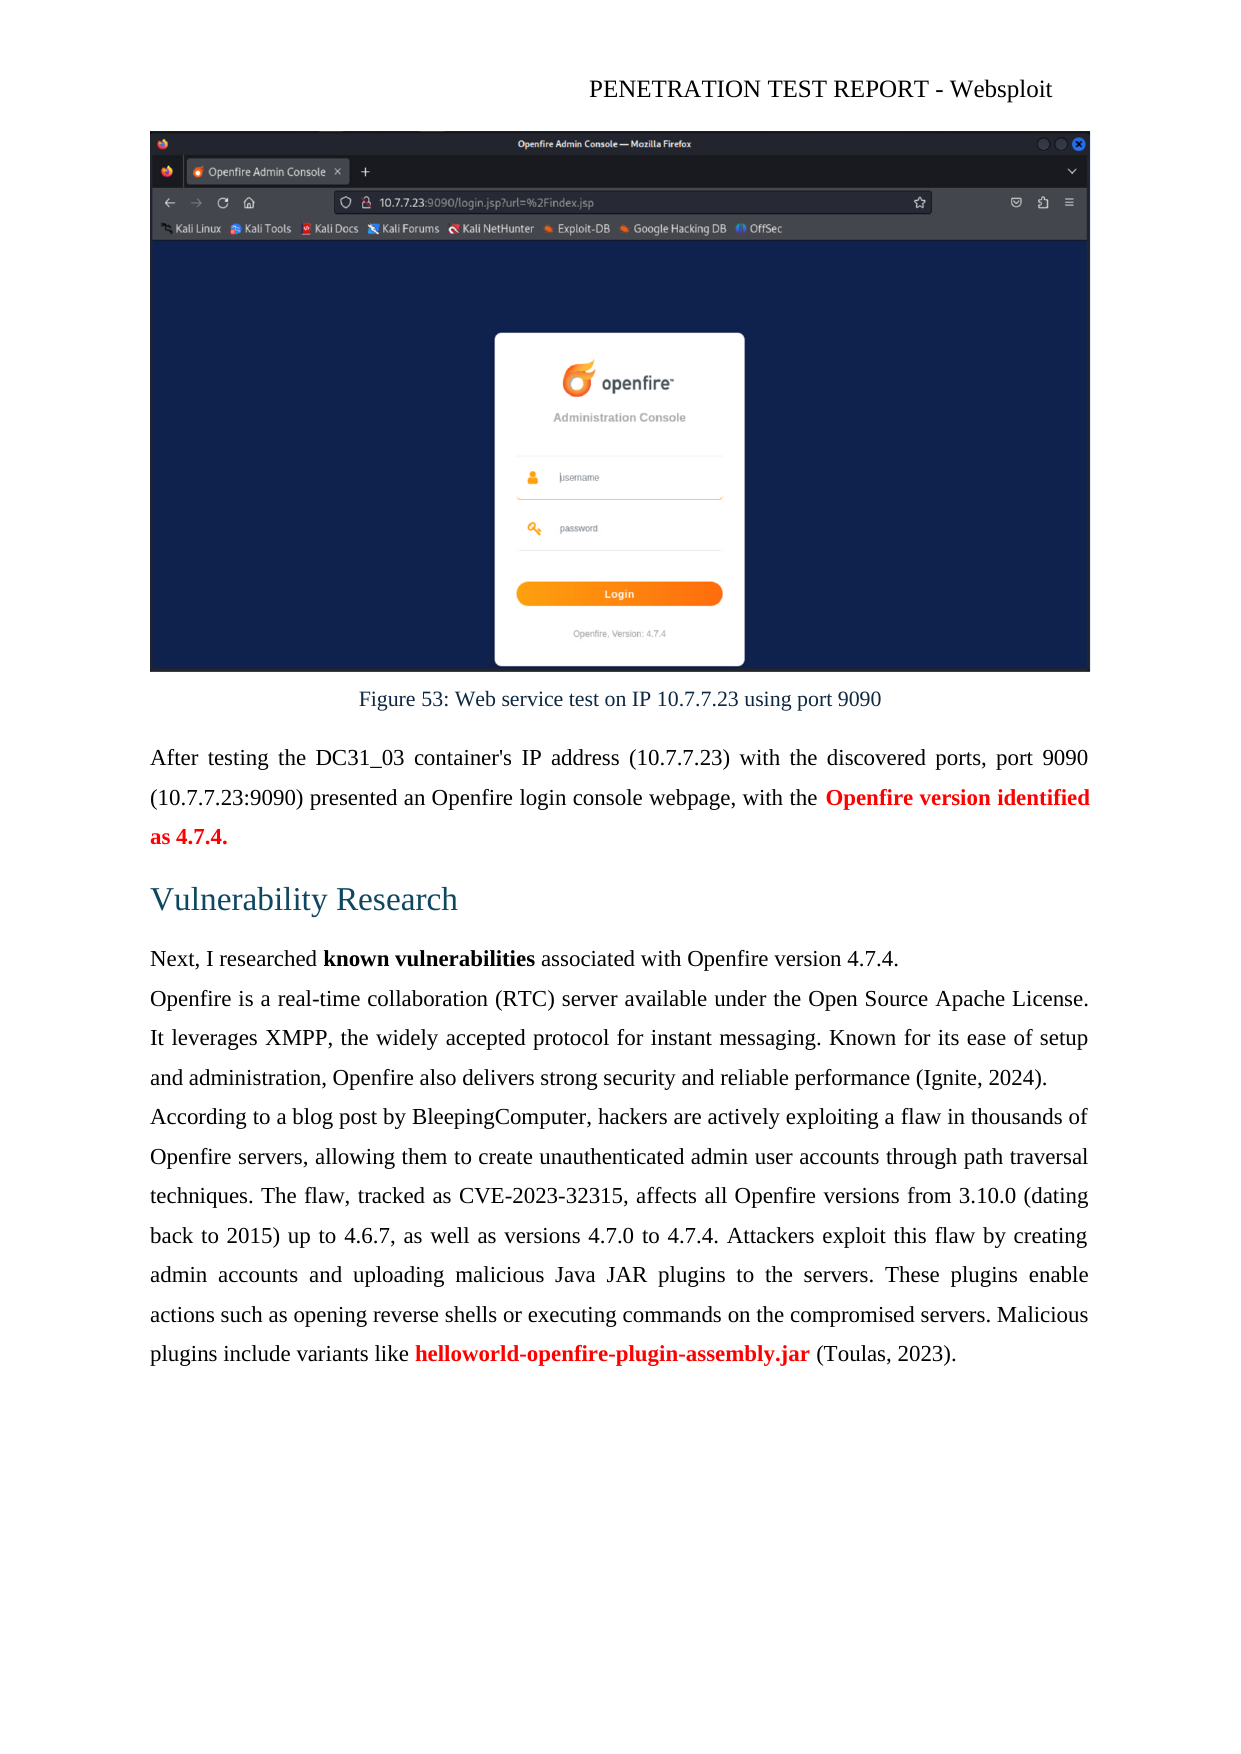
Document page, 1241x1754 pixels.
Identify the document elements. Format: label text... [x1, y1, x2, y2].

text After testing the DC31_03 container's IP address (10.7.7.23) with the discovered ports, port 9090 (10.7.7.23:9090) presented an Openfire login console webpage, with the Openfire version identified as 4.7.4. [150, 744, 1090, 850]
text Next, I researched known vulnerabilities associated with Openfire version 4.7.4. [150, 945, 1090, 972]
subtitle Vulnerability Research [150, 879, 1090, 918]
picture [150, 131, 1091, 672]
text According to a blog post by BleepingComputer, hackers are actively exploiting a flaw in thousands of Openfire servers, allowing them to create unauthenticated admin user accounts through path traversal techniques. The flaw, tracked as CVE-2023-32315, affects all Openfire versions from 3.10.0 (dating back to 2015) up to 4.6.7, as well as versions 4.7.0 to 4.7.4. Attackers exploit this flaw by creating admin accounts and uploading malicious Java JAR plugins to the servers. These plugins enable actions such as opening reverse shells or executing commands on the compromised servers. Malicious plugins include variants like helloworld-openfire-plugin-assembly.jar (Toulas, 2023). [150, 1103, 1090, 1366]
text Openfire is a real-time collaboration (RTC) server available under the Open Source Apache License. It leverages XMPP, the widely accepted protocol for instant messaging. Known for its ease of setup and administration, Openfire also delivers strong security and reliable performance (Ignite, 2024). [150, 985, 1090, 1090]
